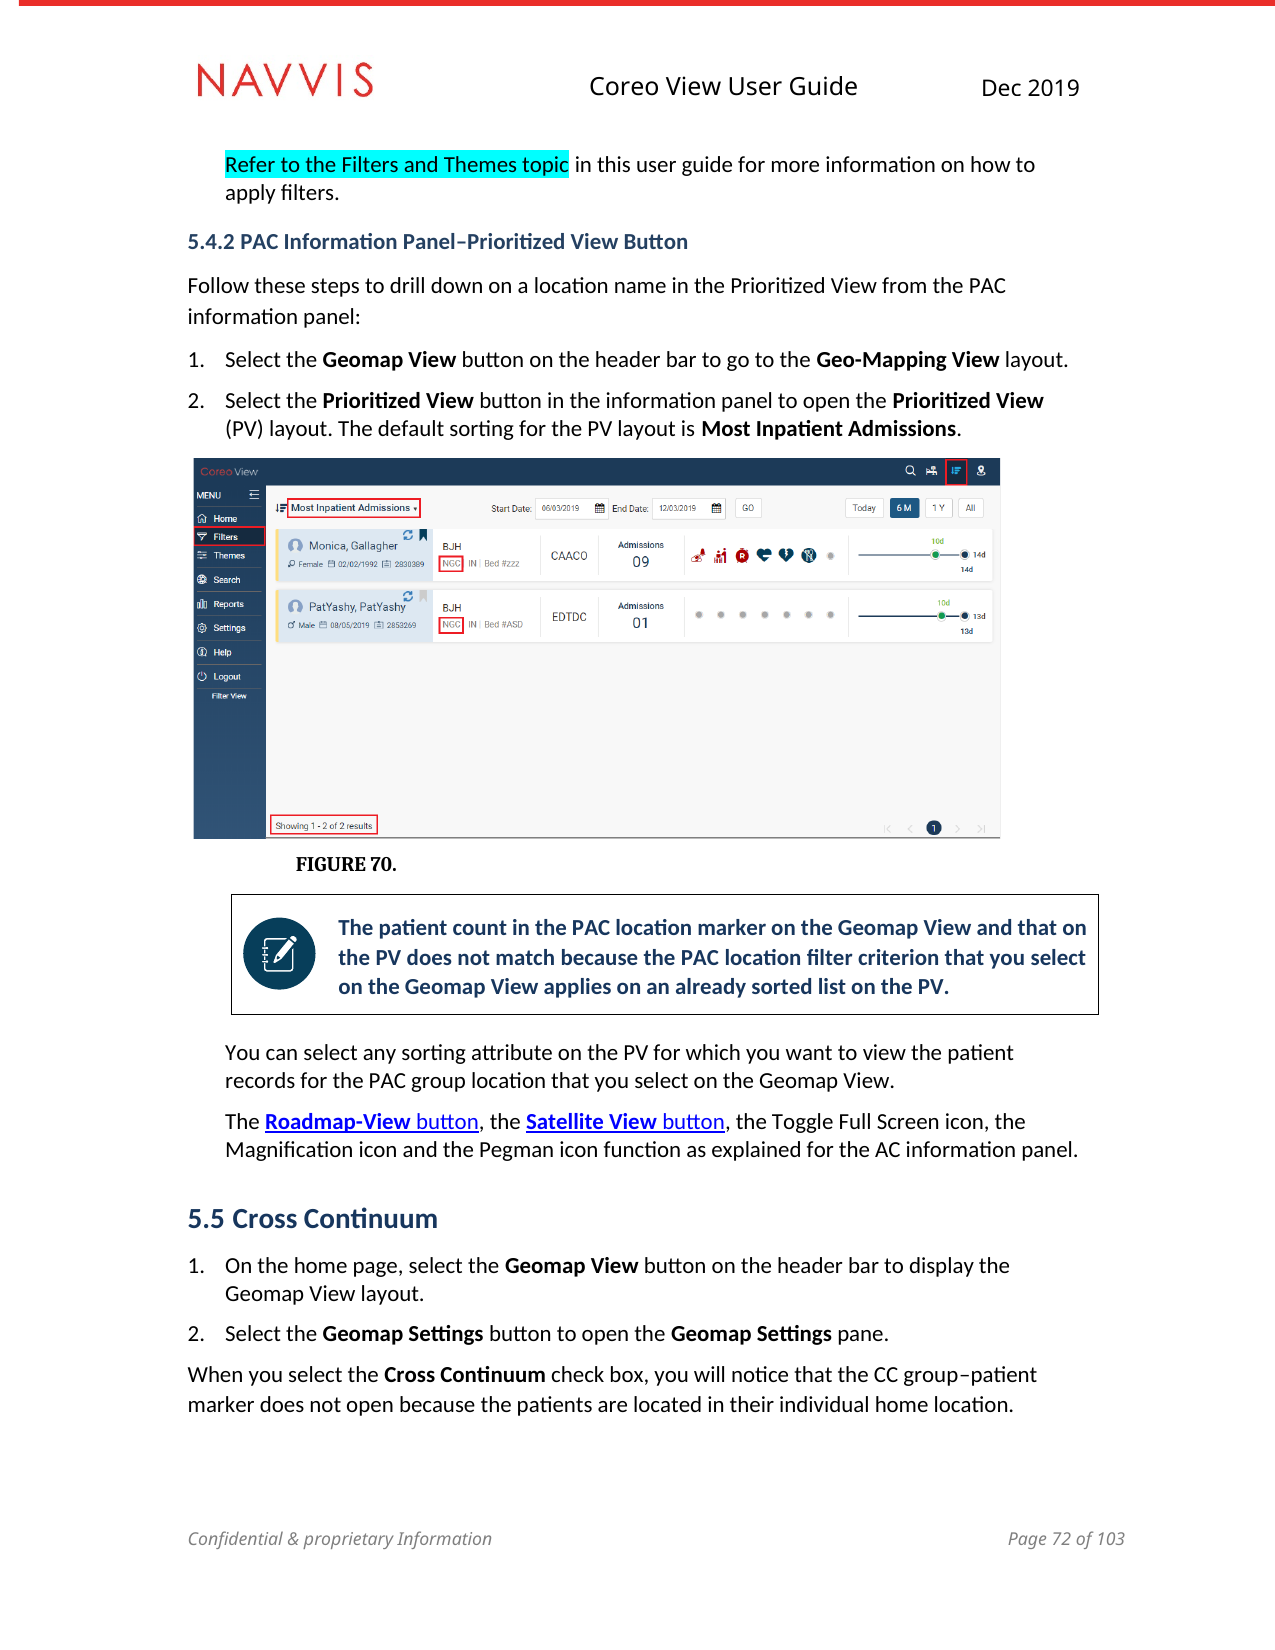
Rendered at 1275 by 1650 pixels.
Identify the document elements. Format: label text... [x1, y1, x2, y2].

text When you select the Cross Continuum check box, you will notice that the CC group–patient marker does not open because the patients are located in their individual home location. [187, 1360, 1087, 1419]
text You can select any sorting attribute on the PV for which you want to view the patient records for the PAC group location that you select on the Geomap View. [225, 1038, 1087, 1094]
subtitle PAC Information Panel–Prioritized View Button [187, 227, 1087, 255]
list Select the Prioritized View button in the information panel to open the Prioritized View (PV) layout. The default sorting for the PV layout is Most Inpatient Admissions. [187, 386, 1087, 442]
text Refer to the Filters and Themes topic in this user guide for more information on how to apply filters. [225, 150, 1087, 206]
picture [193, 458, 1001, 839]
text The Roadmap-View button, the Satellite View button, the Toggle Full Screen icon, the Magnification icon and the Pegman icon function as explained for the AC information panel. [225, 1107, 1087, 1163]
table_header The patient count in the PAC location marker on the Geomap View and that on the PV does not match because the PAC location filter criterion that you select on the Geomap View applies on an already sorted list on the PV. [327, 895, 1098, 1014]
subtitle Cross Continuum [187, 1201, 1087, 1236]
list On the home page, select the Geomap View button on the header bar to display the Geomap View layout. [187, 1251, 1087, 1307]
list Select the Geomap View button on the header bar to go to the Geo-Mapping View layout. [187, 346, 1087, 373]
picture [187, 55, 383, 104]
list Select the Geomap Settings button to open the Geomap Settings pane. [187, 1319, 1087, 1347]
text Follow these steps to drill down on a location name in the Prioritized View from the PAC information panel: [187, 272, 1087, 330]
table_header [232, 895, 327, 1014]
